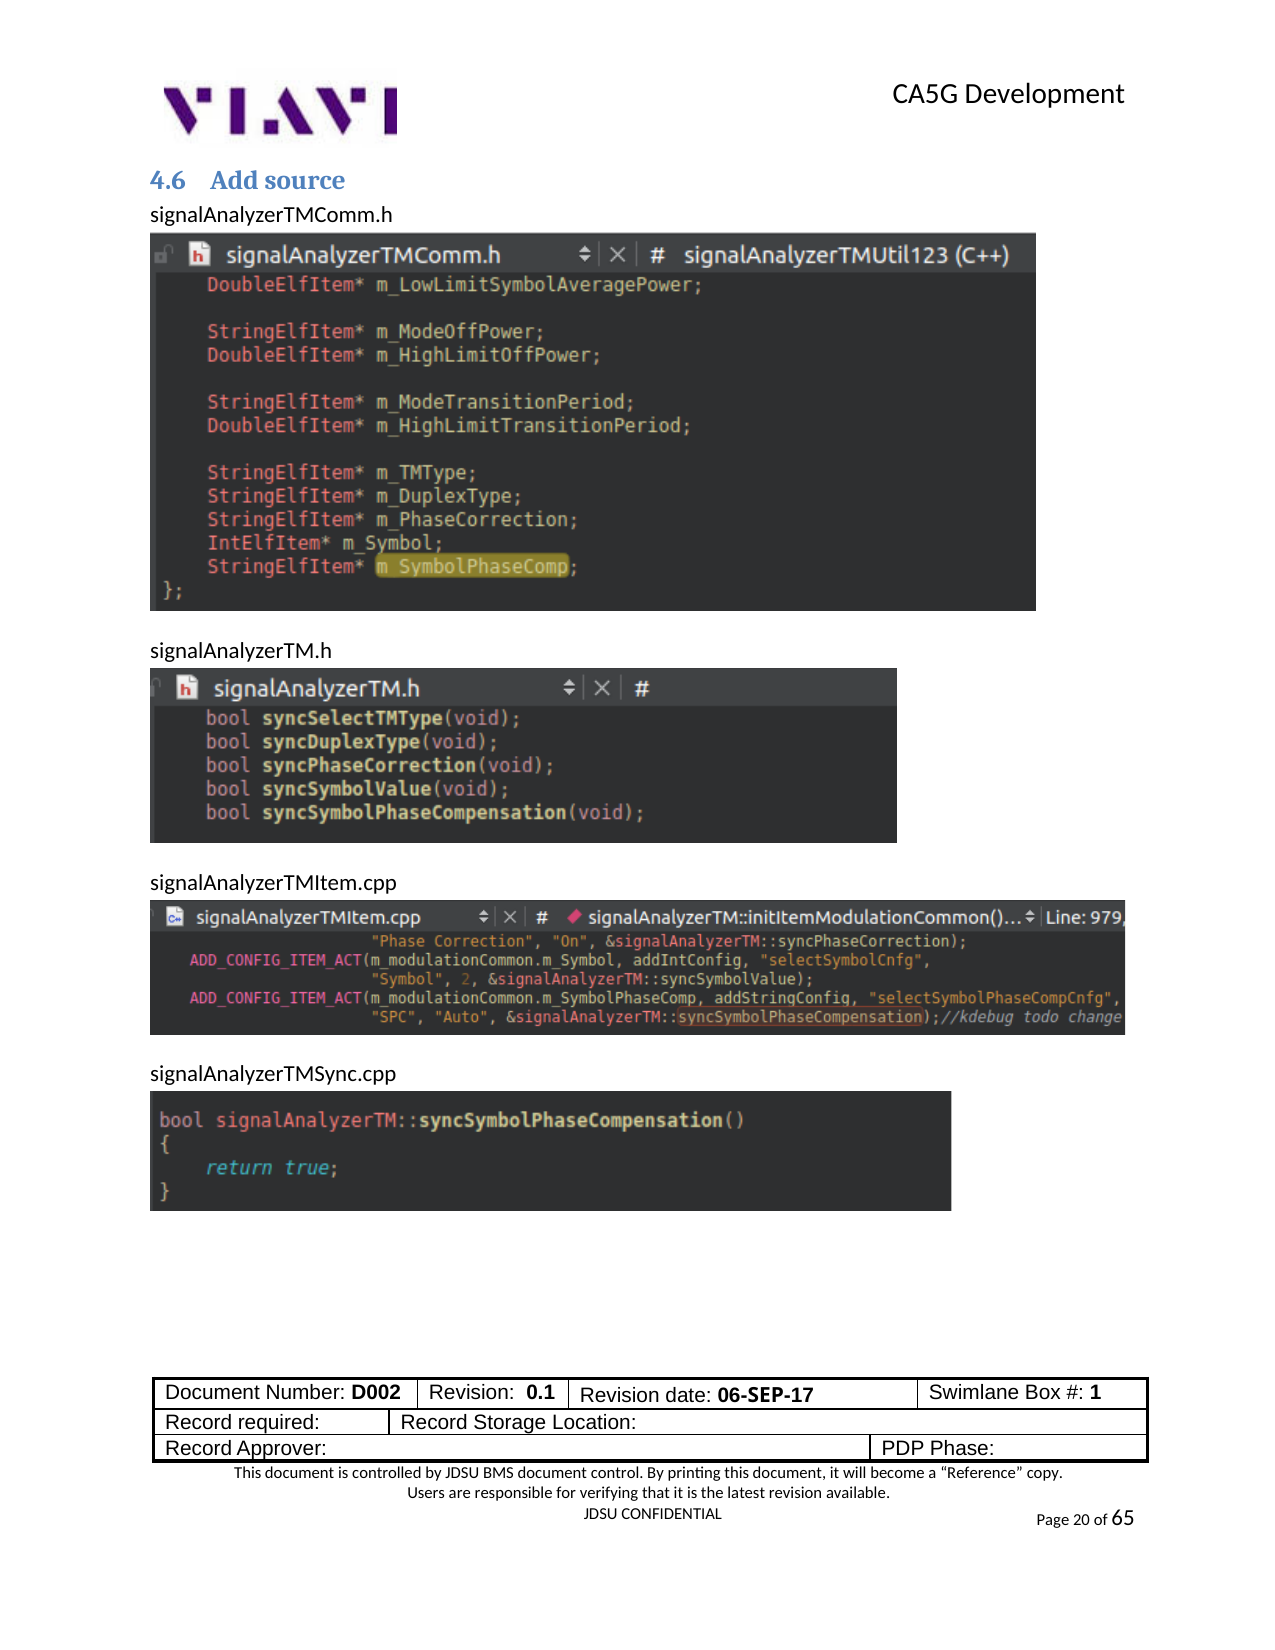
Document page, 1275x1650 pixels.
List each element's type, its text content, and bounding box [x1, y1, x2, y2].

picture [150, 1091, 952, 1211]
subtitle Add source [150, 165, 1125, 196]
text signalAnalyzerTMItem.cpp [150, 868, 1125, 900]
picture [150, 232, 1036, 611]
picture [150, 900, 1125, 1035]
picture [162, 68, 397, 146]
picture [150, 668, 897, 843]
